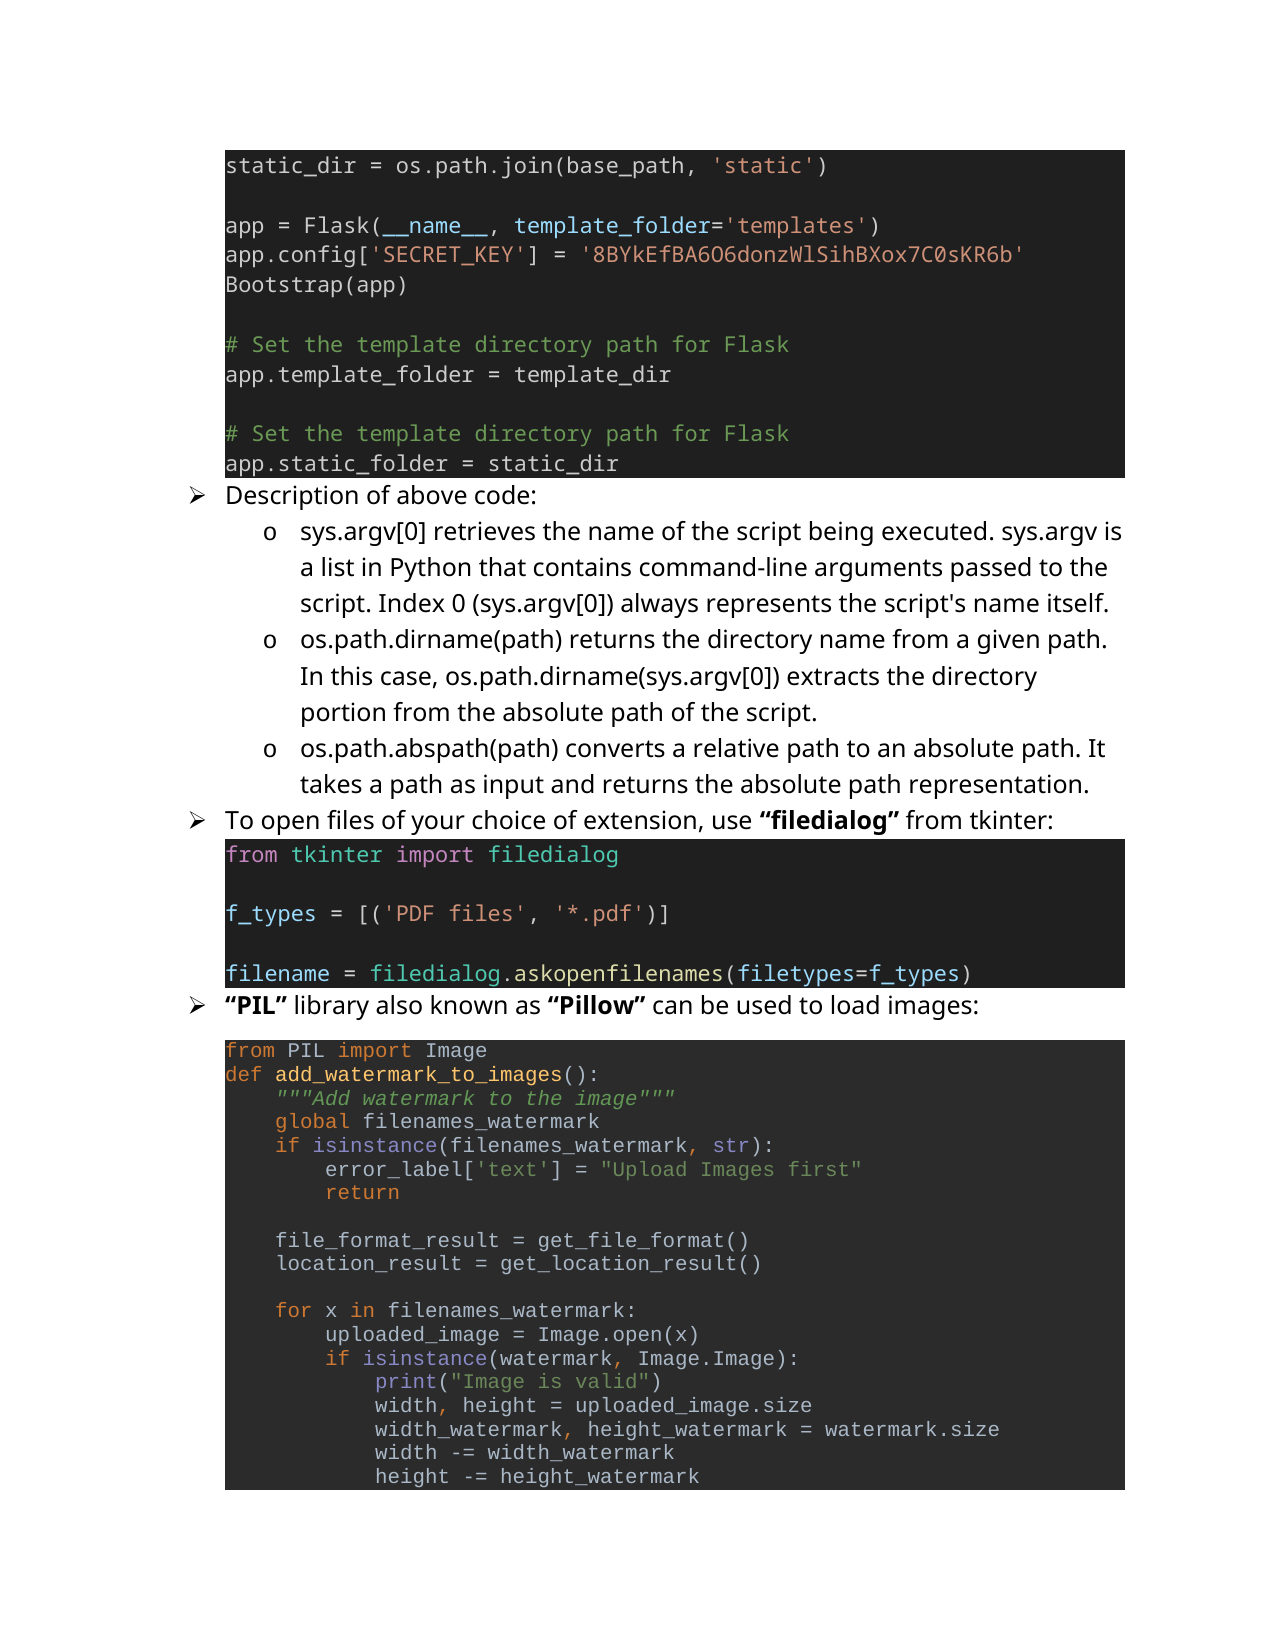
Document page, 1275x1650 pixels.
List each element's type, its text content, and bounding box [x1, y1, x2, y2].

list Description of above code: [187, 478, 1125, 512]
list “PIL” library also known as “Pillow” can be used to load images: [187, 988, 1125, 1022]
list app.template_folder = template_dir [225, 358, 1125, 388]
list To open files of your choice of extension, use “filedialog” from tkinter: [187, 803, 1125, 837]
list os.path.abspath(path) converts a relative path to an absolute path. It takes a path as input and returns the absolute path representation. [262, 730, 1125, 801]
list f_types = [('PDF files', '*.pdf')] [225, 898, 1125, 928]
list Bootstrap(app) [225, 269, 1125, 299]
list # Set the template directory path for Flask [225, 329, 1125, 358]
list static_dir = os.path.join(base_path, 'static') [225, 150, 1125, 180]
list # Set the template directory path for Flask [225, 418, 1125, 448]
list from tkinter import filedialog [225, 839, 1125, 868]
list app = Flask(__name__, template_folder='templates') [225, 209, 1125, 239]
list app.static_folder = static_dir [225, 448, 1125, 478]
text from PIL import Image [225, 1040, 1125, 1064]
list sys.argv[0] retrieves the name of the script being executed. sys.argv is a list in Python that contains command-line arguments passed to the script. Index 0 (sys.argv[0]) always represents the script's name itself. [262, 514, 1125, 620]
list app.config['SECRET_KEY'] = '8BYkEfBA6O6donzWlSihBXox7C0sKR6b' [225, 239, 1125, 269]
list filename = filedialog.askopenfilenames(filetypes=f_types) [225, 958, 1125, 988]
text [225, 1064, 1125, 1490]
list os.path.dirname(path) returns the directory name from a given path. In this case, os.path.dirname(sys.argv[0]) extracts the directory portion from the absolute path of the script. [262, 622, 1125, 728]
